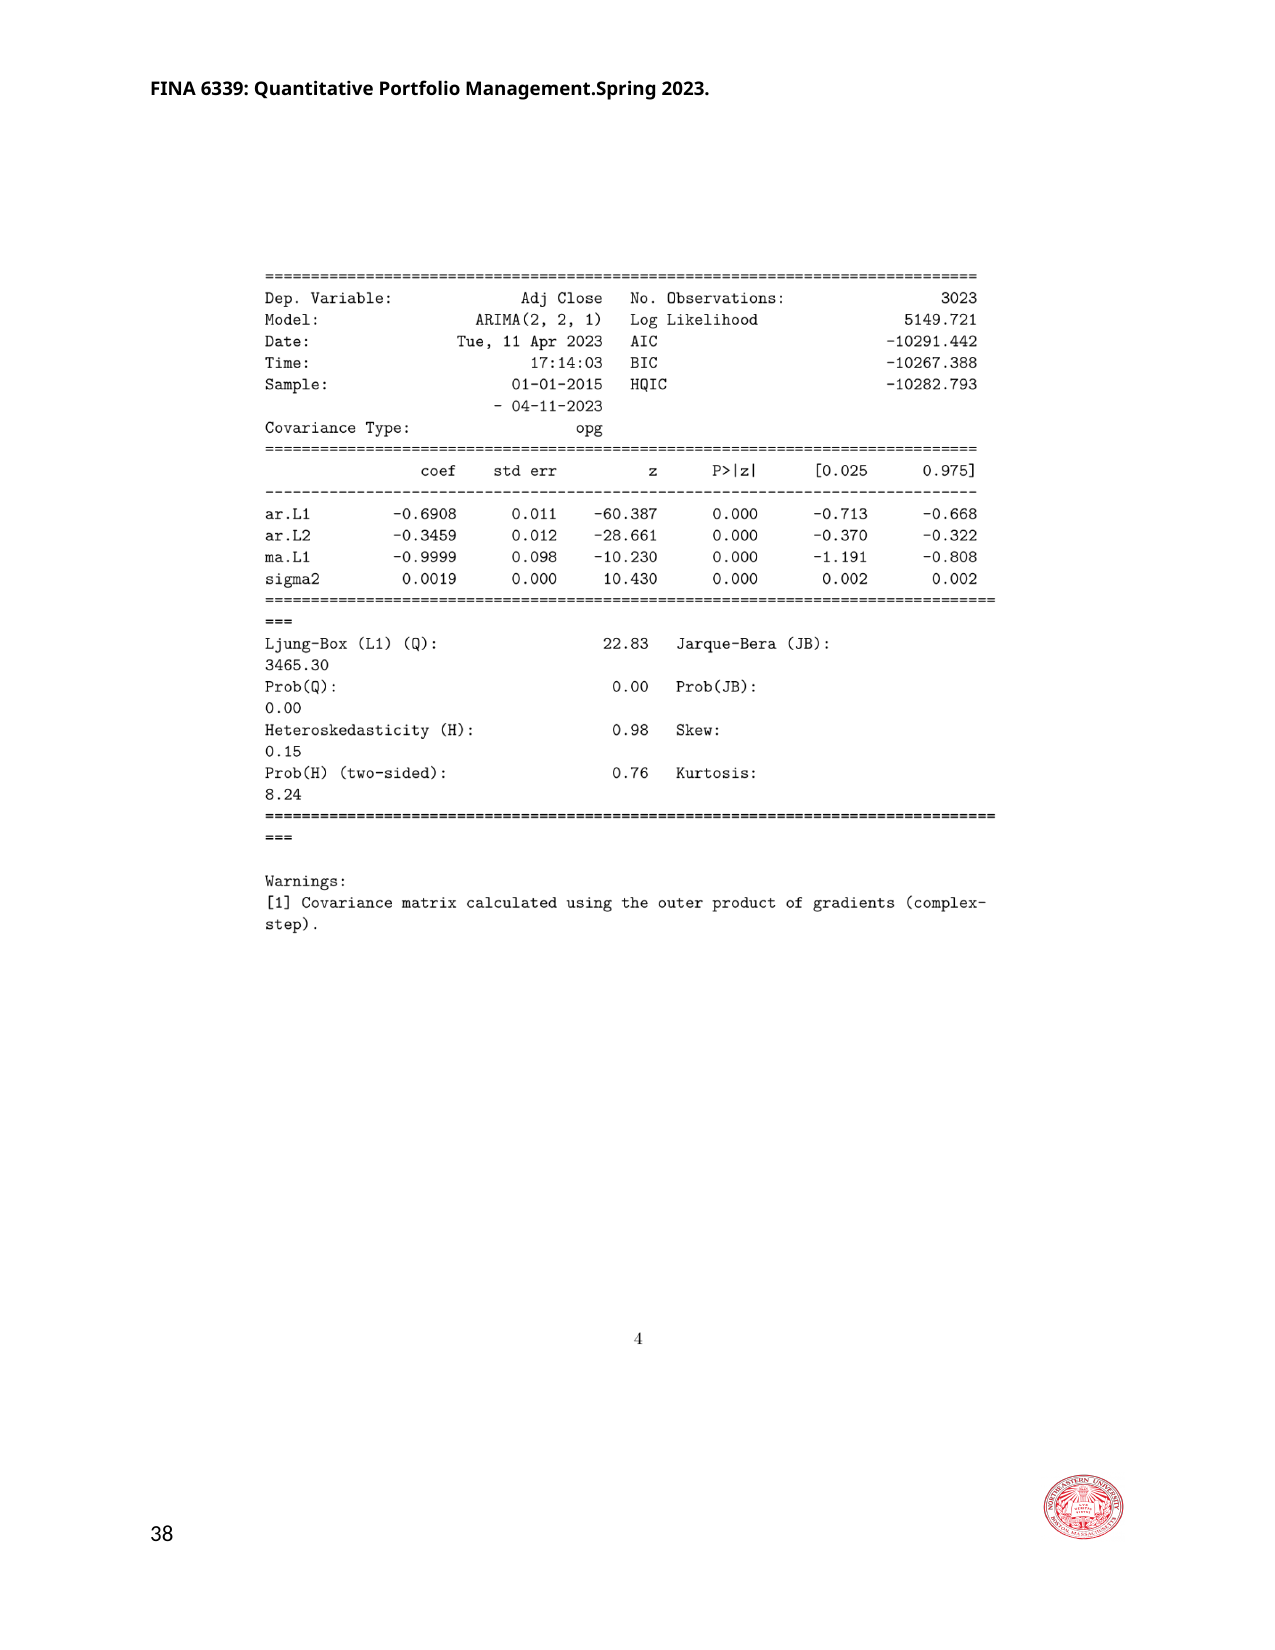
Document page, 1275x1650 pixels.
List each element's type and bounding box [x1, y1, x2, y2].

picture [150, 150, 1125, 1411]
picture [1041, 1472, 1125, 1542]
